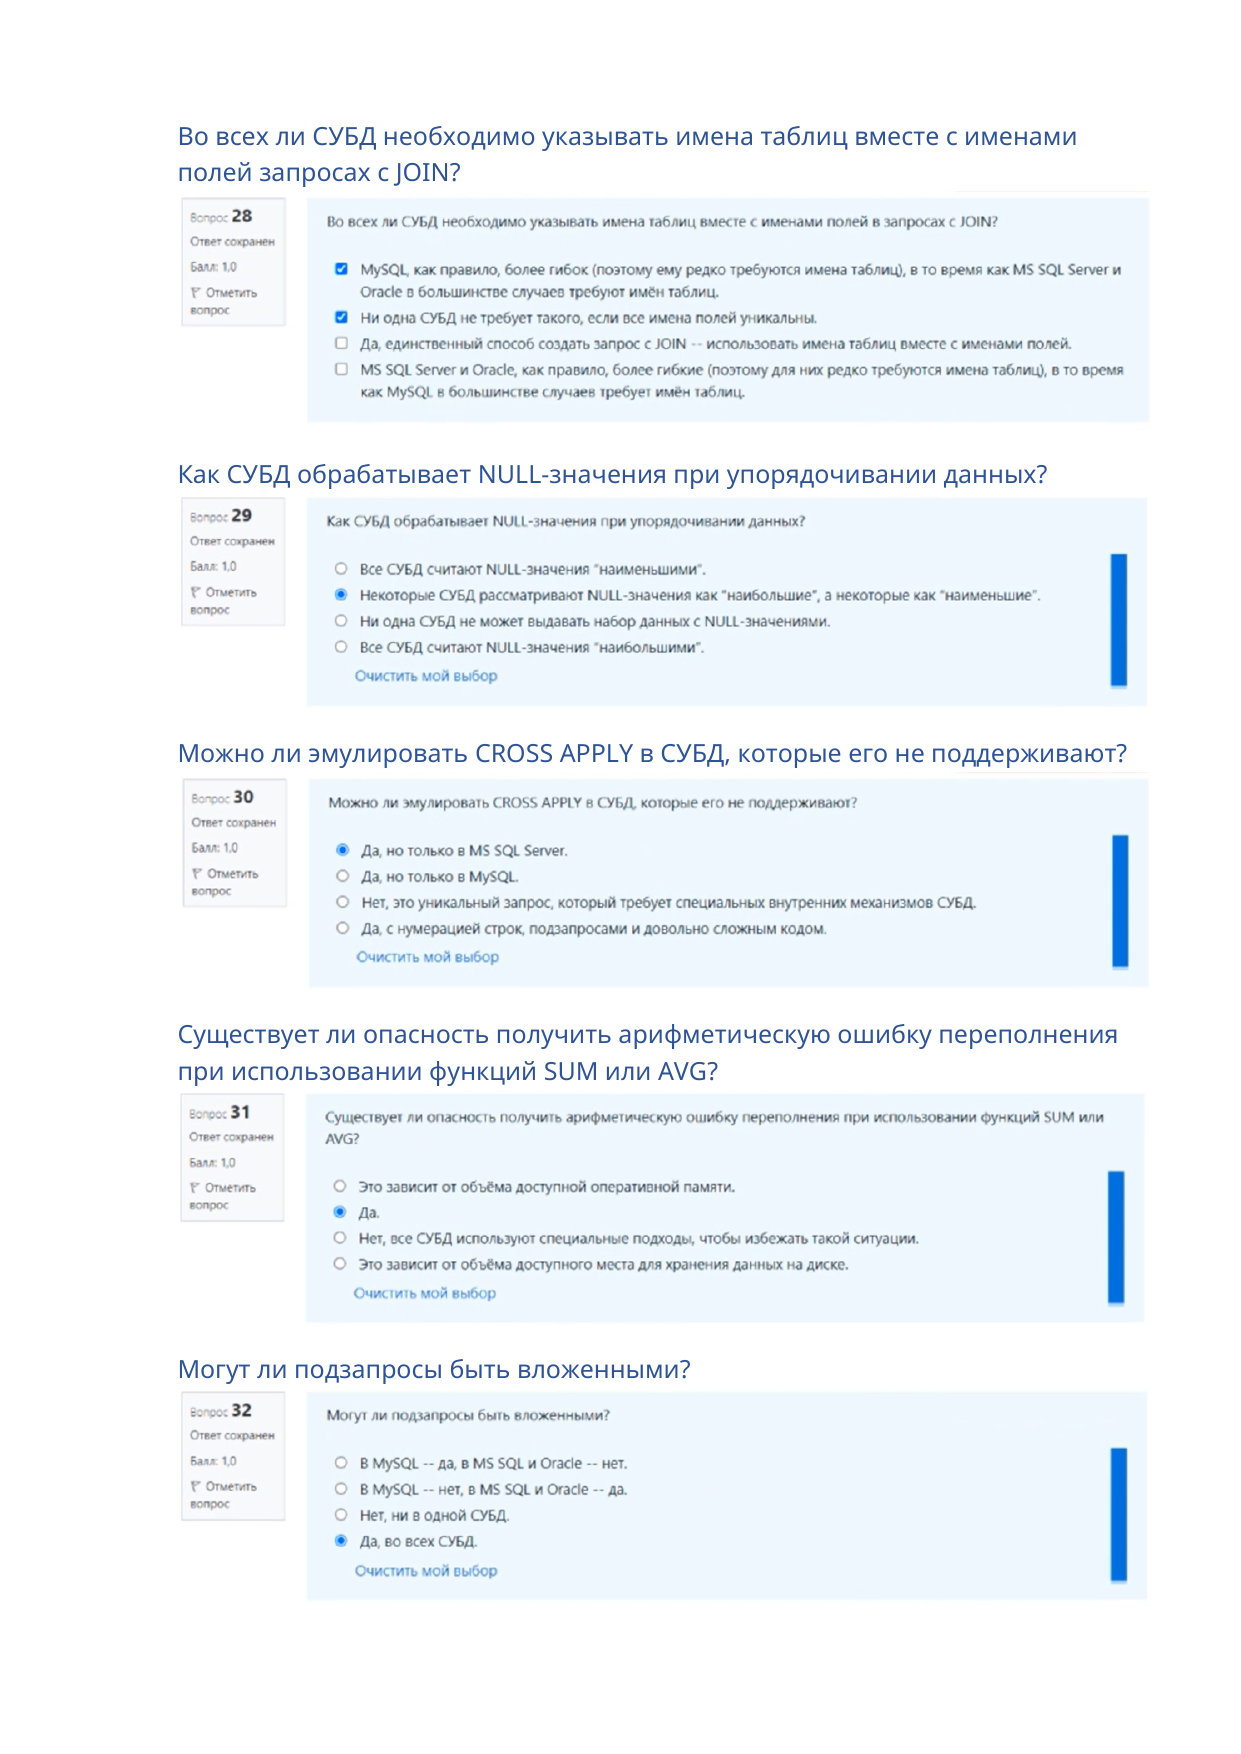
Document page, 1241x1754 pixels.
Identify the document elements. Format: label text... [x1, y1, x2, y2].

subtitle Существует ли опасность получить арифметическую ошибку переполнения при использовании функций SUM или AVG? [177, 1017, 1152, 1087]
picture [177, 772, 1152, 990]
subtitle Во всех ли СУБД необходимо указывать имена таблиц вместе с именами полей запросах с JOIN? [177, 118, 1152, 189]
subtitle Как СУБД обрабатывает NULL-значения при упорядочивании данных? [177, 457, 1152, 491]
subtitle Можно ли эмулировать CROSS APPLY в СУБД, которые его не поддерживают? [177, 736, 1152, 770]
picture [177, 493, 1152, 709]
picture [177, 1090, 1152, 1325]
picture [177, 1388, 1152, 1608]
subtitle Могут ли подзапросы быть вложенными? [177, 1352, 1152, 1386]
picture [177, 191, 1152, 430]
